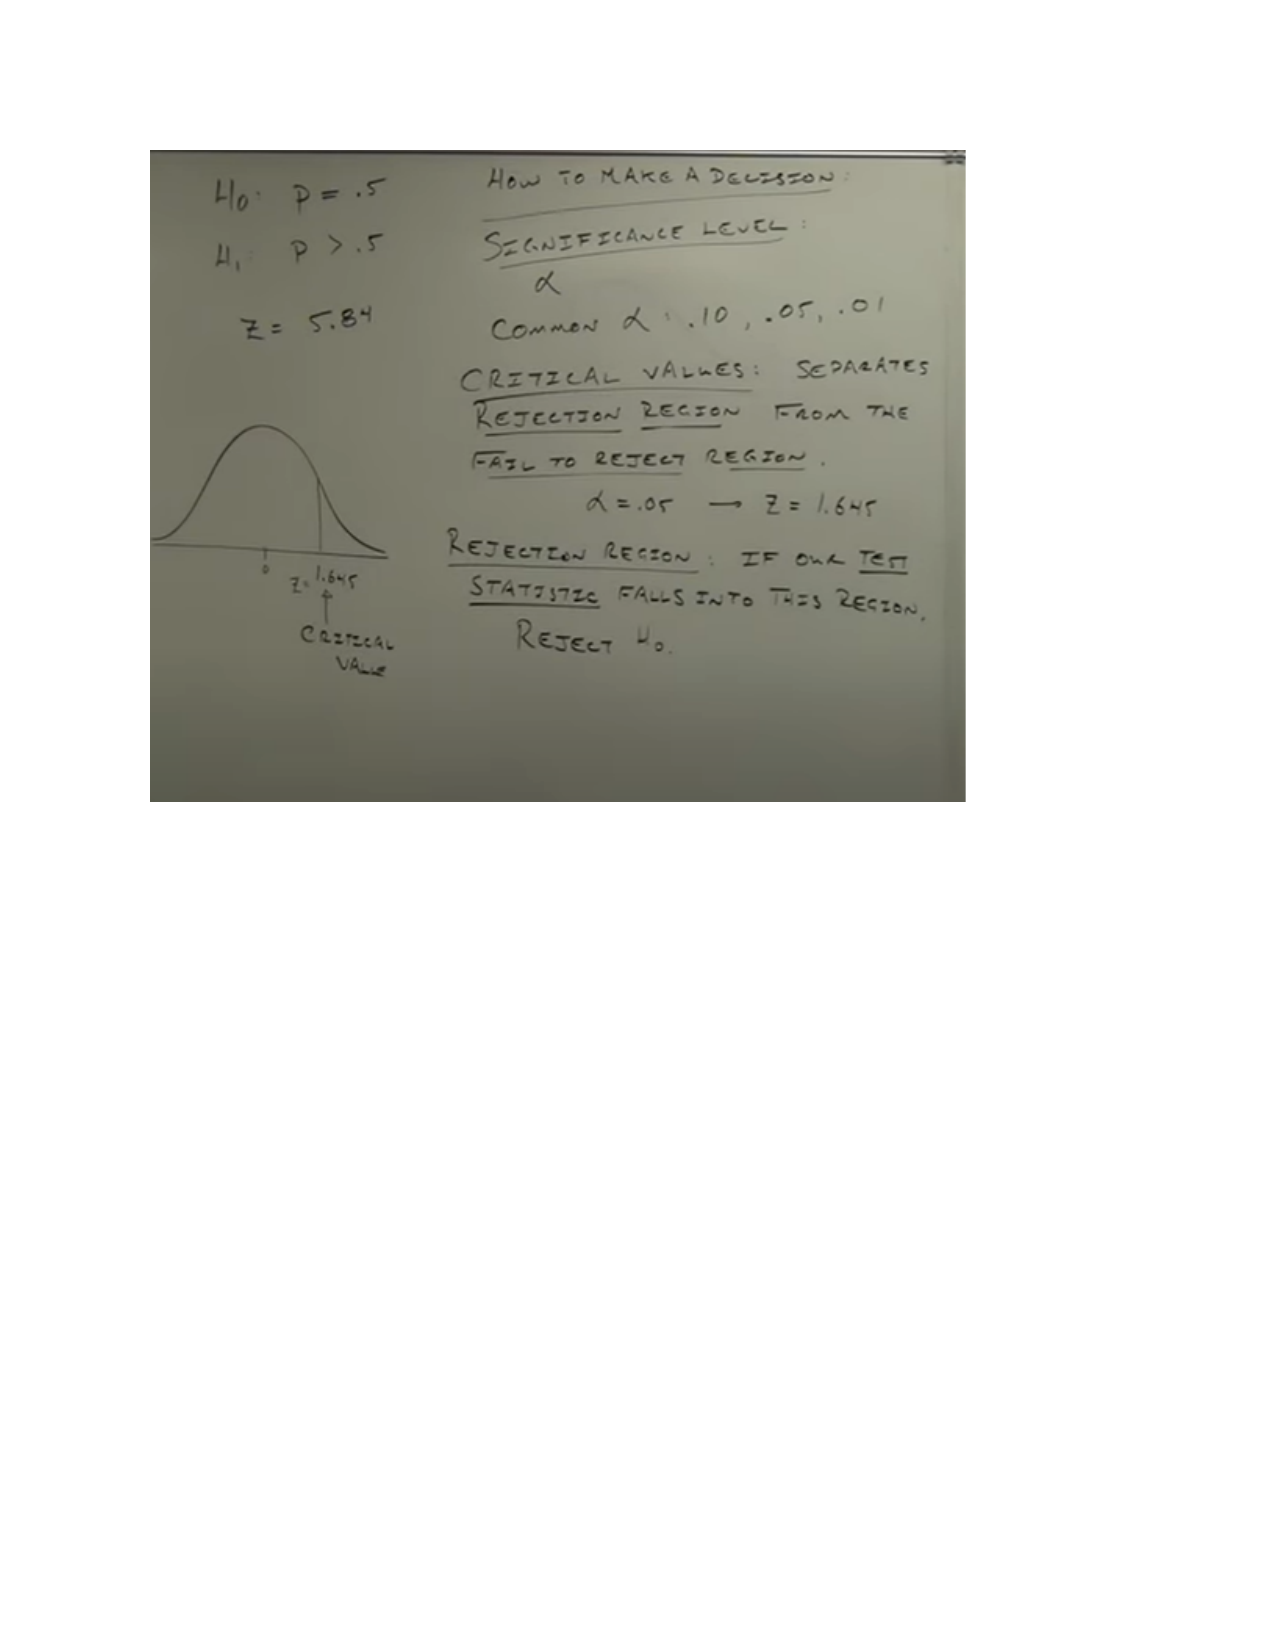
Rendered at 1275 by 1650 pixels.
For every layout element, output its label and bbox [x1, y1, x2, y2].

picture [150, 150, 966, 802]
